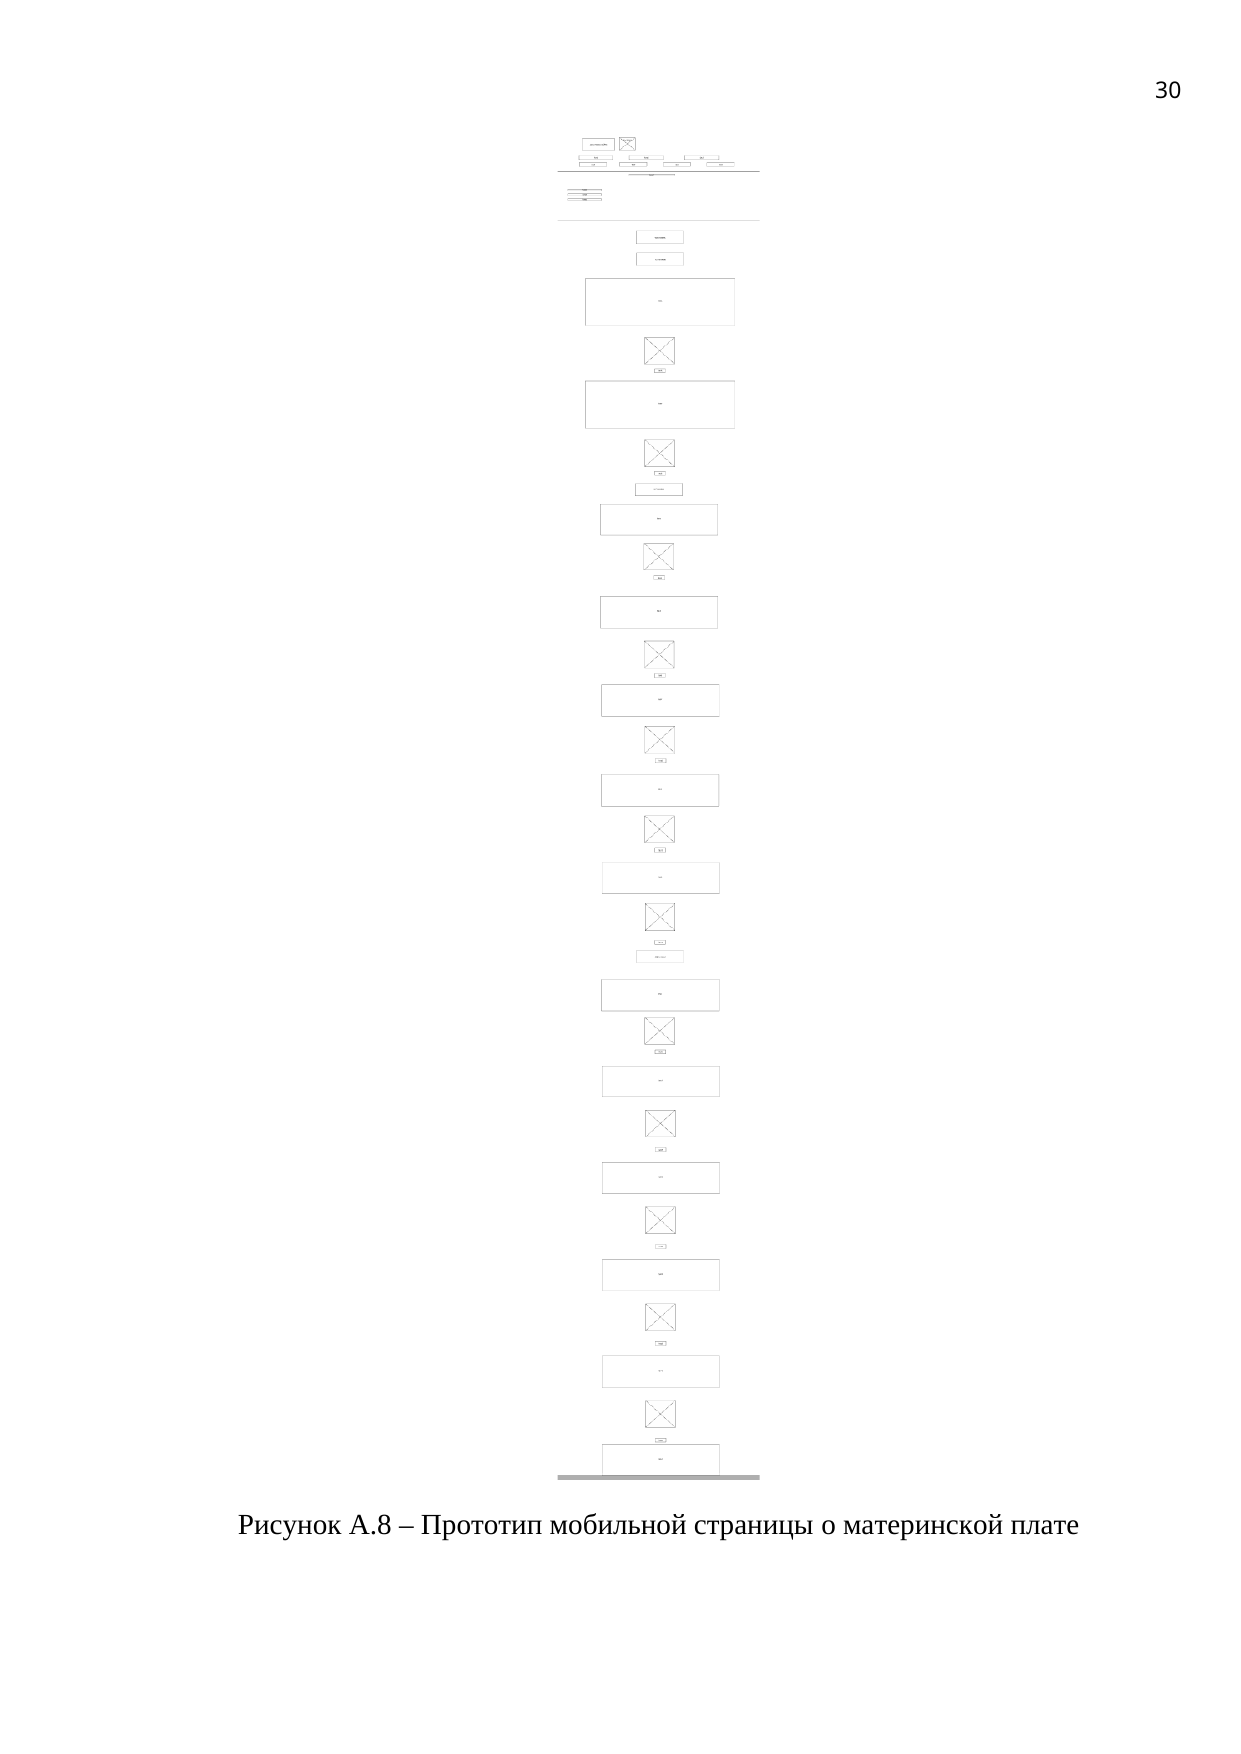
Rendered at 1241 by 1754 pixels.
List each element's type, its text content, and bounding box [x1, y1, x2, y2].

picture [557, 136, 760, 1480]
text Рисунок А.8 – Прототип мобильной страницы о материнской плате [136, 1507, 1181, 1541]
